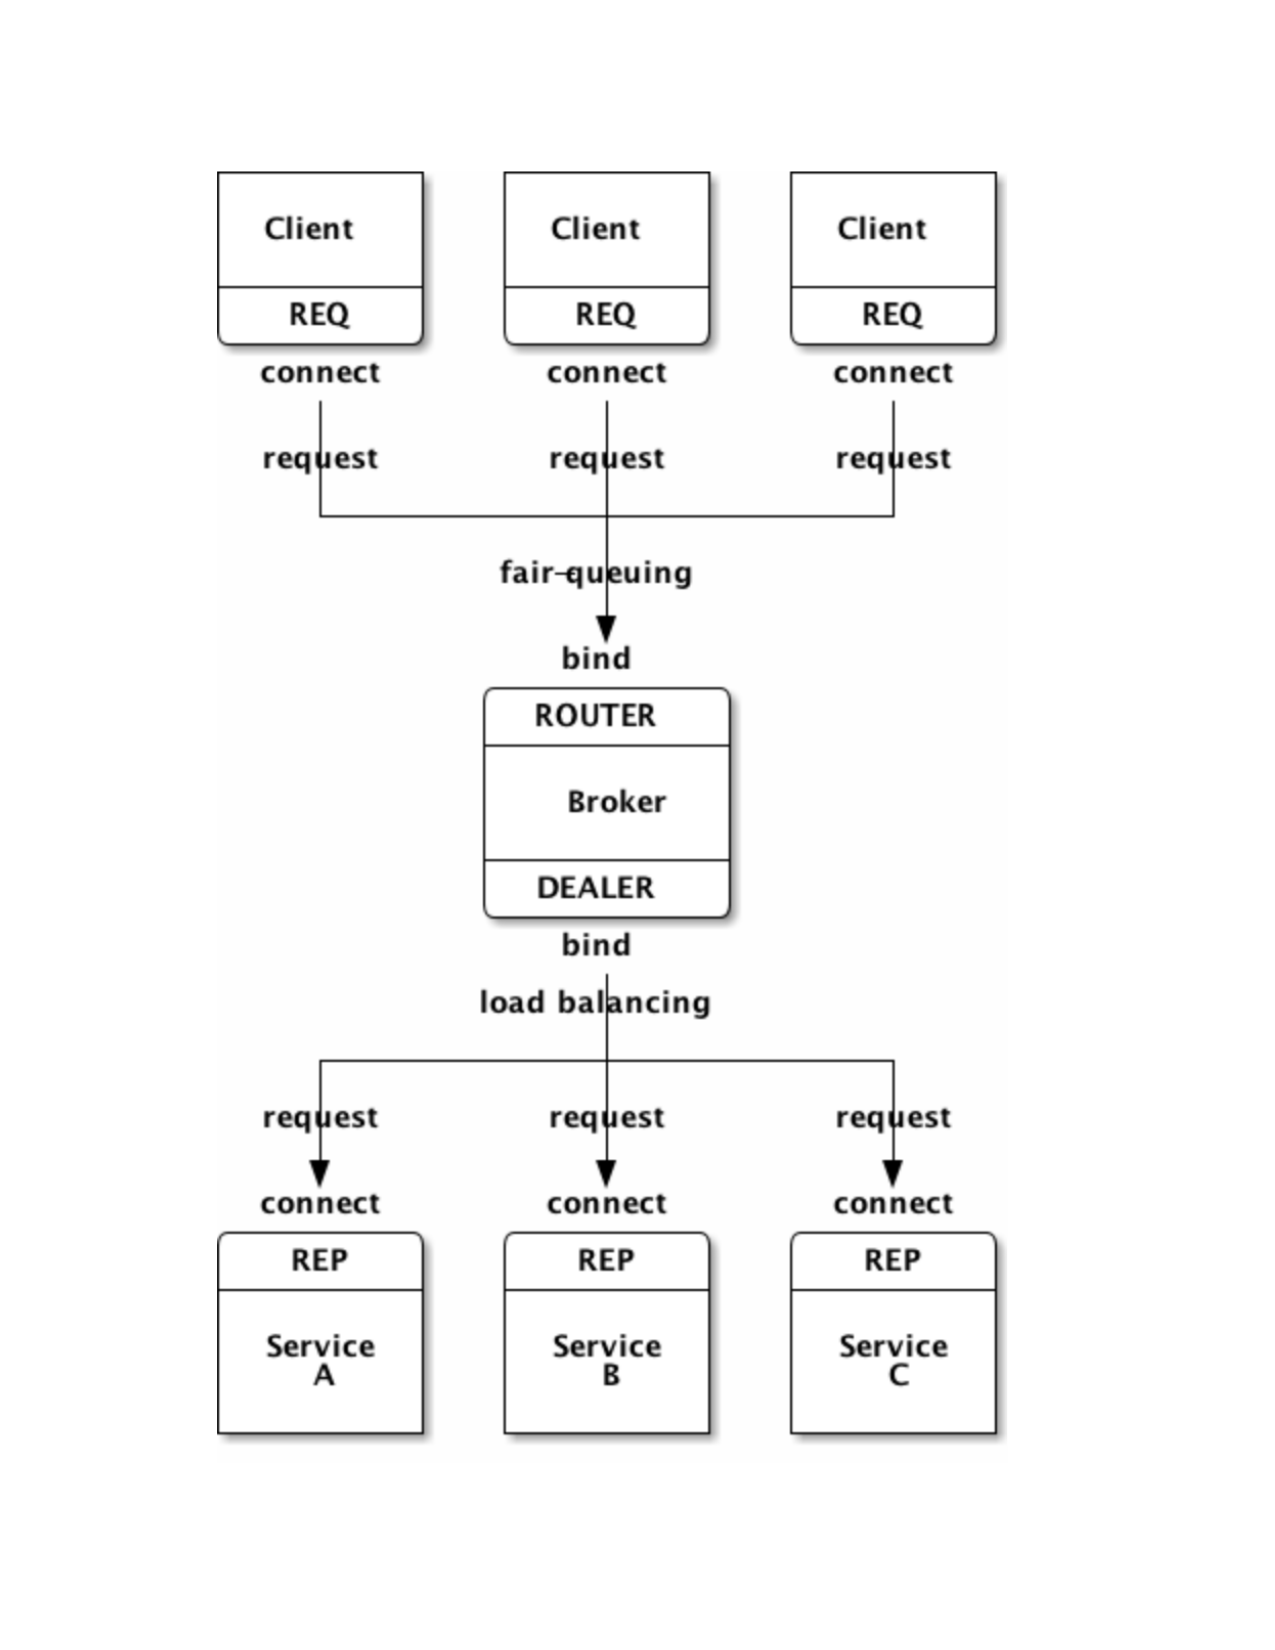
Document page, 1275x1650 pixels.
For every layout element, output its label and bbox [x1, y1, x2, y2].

picture [168, 150, 1044, 1463]
